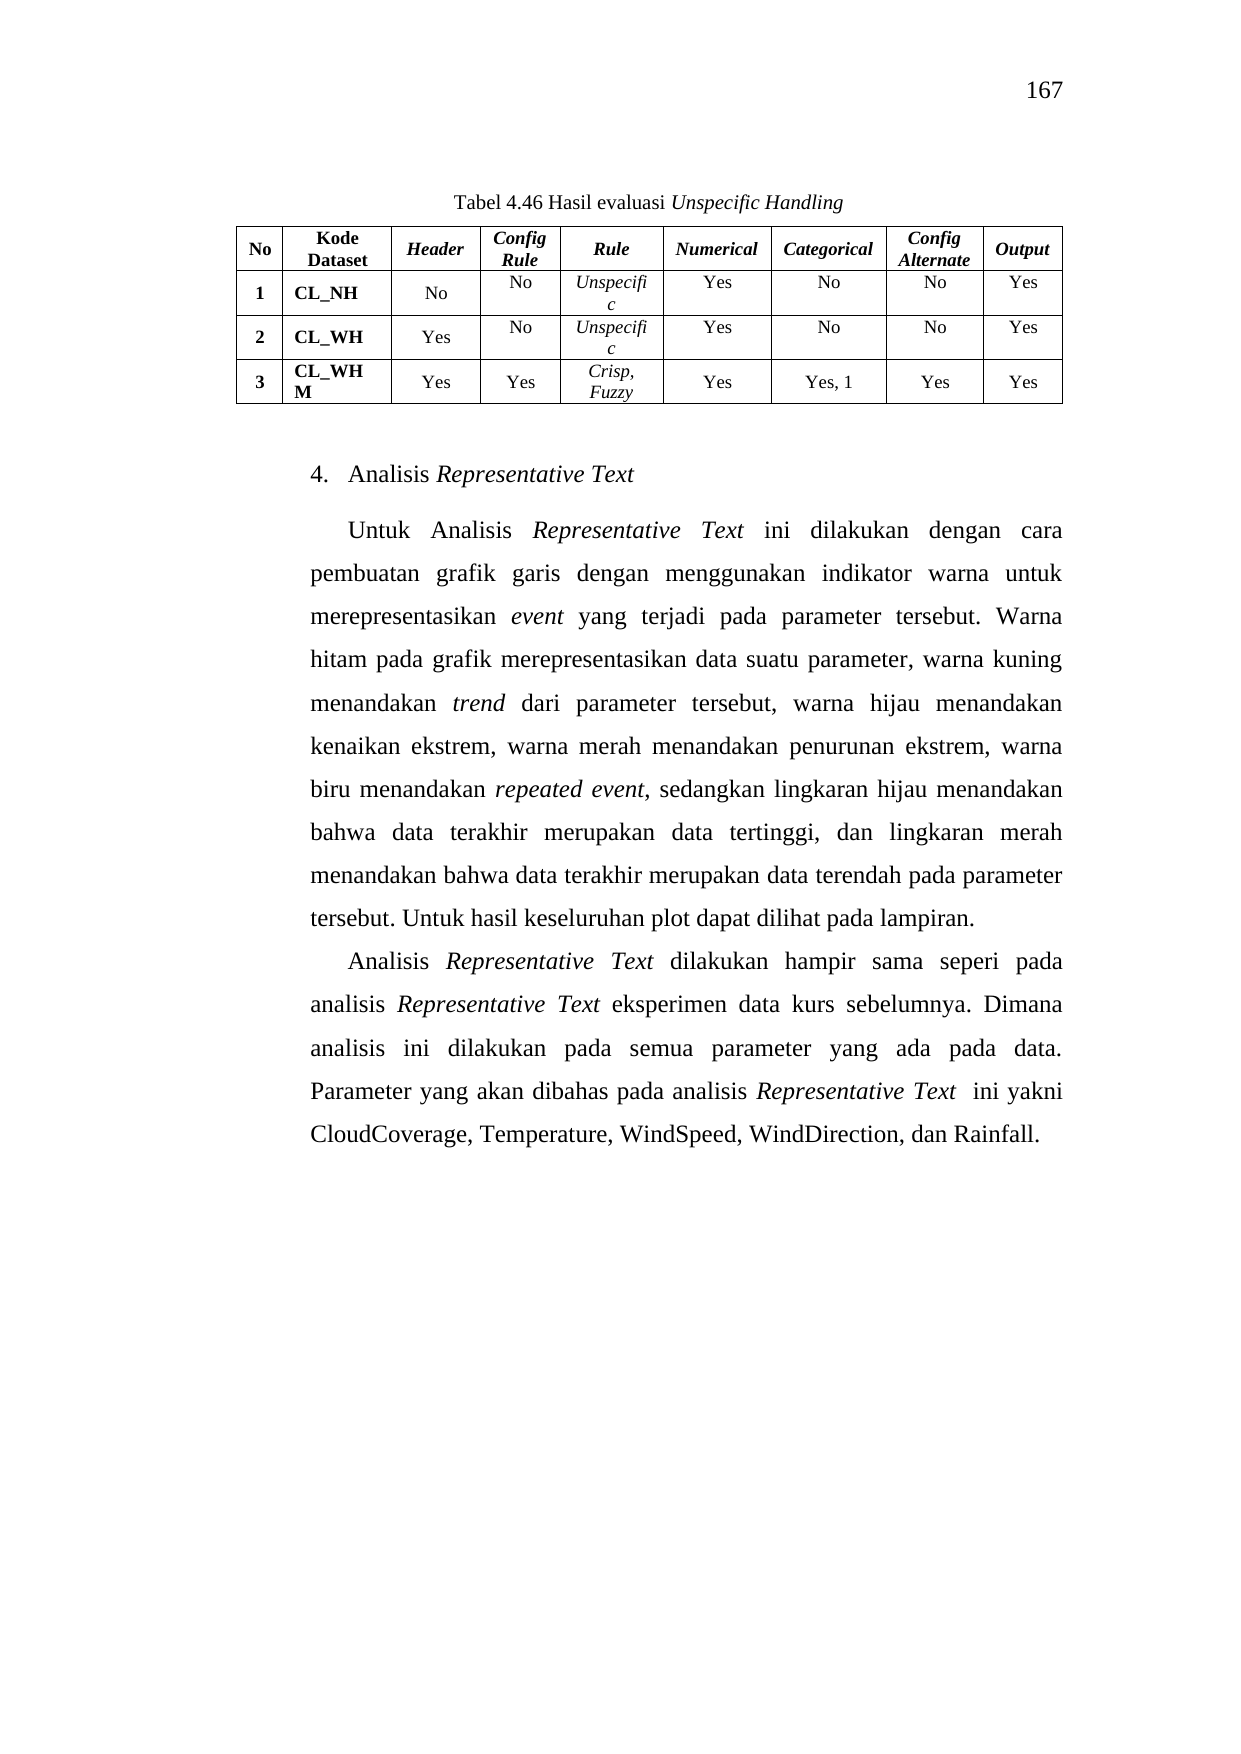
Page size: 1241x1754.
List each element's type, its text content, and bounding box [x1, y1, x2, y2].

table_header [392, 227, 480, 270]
text Untuk Analisis Representative Text ini dilakukan dengan cara pembuatan grafik garis dengan menggunakan indikator warna untuk merepresentasikan event yang terjadi pada parameter tersebut. Warna hitam pada grafik merepresentasikan data suatu parameter, warna kuning menandakan trend dari parameter tersebut, warna hijau menandakan kenaikan ekstrem, warna merah menandakan penurunan ekstrem, warna biru menandakan repeated event, sedangkan lingkaran hijau menandakan bahwa data terakhir merupakan data tertinggi, dan lingkaran merah menandakan bahwa data terakhir merupakan data terendah pada parameter tersebut. Untuk hasil keseluruhan plot dapat dilihat pada lampiran. [310, 515, 1063, 932]
text Tabel 4.46 Hasil evaluasi Unspecific Handling [236, 190, 1063, 214]
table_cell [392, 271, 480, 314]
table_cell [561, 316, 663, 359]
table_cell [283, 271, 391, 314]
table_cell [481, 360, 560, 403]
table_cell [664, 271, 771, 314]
text Analisis Representative Text dilakukan hampir sama seperi pada analisis Representative Text eksperimen data kurs sebelumnya. Dimana analisis ini dilakukan pada semua parameter yang ada pada data. Parameter yang akan dibahas pada analisis Representative Text ini yakni CloudCoverage, Temperature, WindSpeed, WindDirection, dan Rainfall. [310, 946, 1063, 1148]
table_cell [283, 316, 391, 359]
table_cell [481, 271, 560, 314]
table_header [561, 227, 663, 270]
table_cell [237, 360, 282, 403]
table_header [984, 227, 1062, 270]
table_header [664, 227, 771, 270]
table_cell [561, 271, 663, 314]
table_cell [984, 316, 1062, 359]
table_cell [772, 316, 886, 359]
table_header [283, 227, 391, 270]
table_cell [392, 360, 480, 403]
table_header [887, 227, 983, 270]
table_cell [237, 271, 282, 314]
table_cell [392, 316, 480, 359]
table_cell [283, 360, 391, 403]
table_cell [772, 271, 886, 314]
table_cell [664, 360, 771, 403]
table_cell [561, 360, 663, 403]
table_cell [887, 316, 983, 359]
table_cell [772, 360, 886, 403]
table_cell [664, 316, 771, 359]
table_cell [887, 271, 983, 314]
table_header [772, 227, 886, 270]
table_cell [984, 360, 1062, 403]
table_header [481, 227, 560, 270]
list Analisis Representative Text [310, 459, 1063, 488]
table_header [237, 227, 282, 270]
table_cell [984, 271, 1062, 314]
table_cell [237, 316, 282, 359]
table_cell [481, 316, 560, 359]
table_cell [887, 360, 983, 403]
